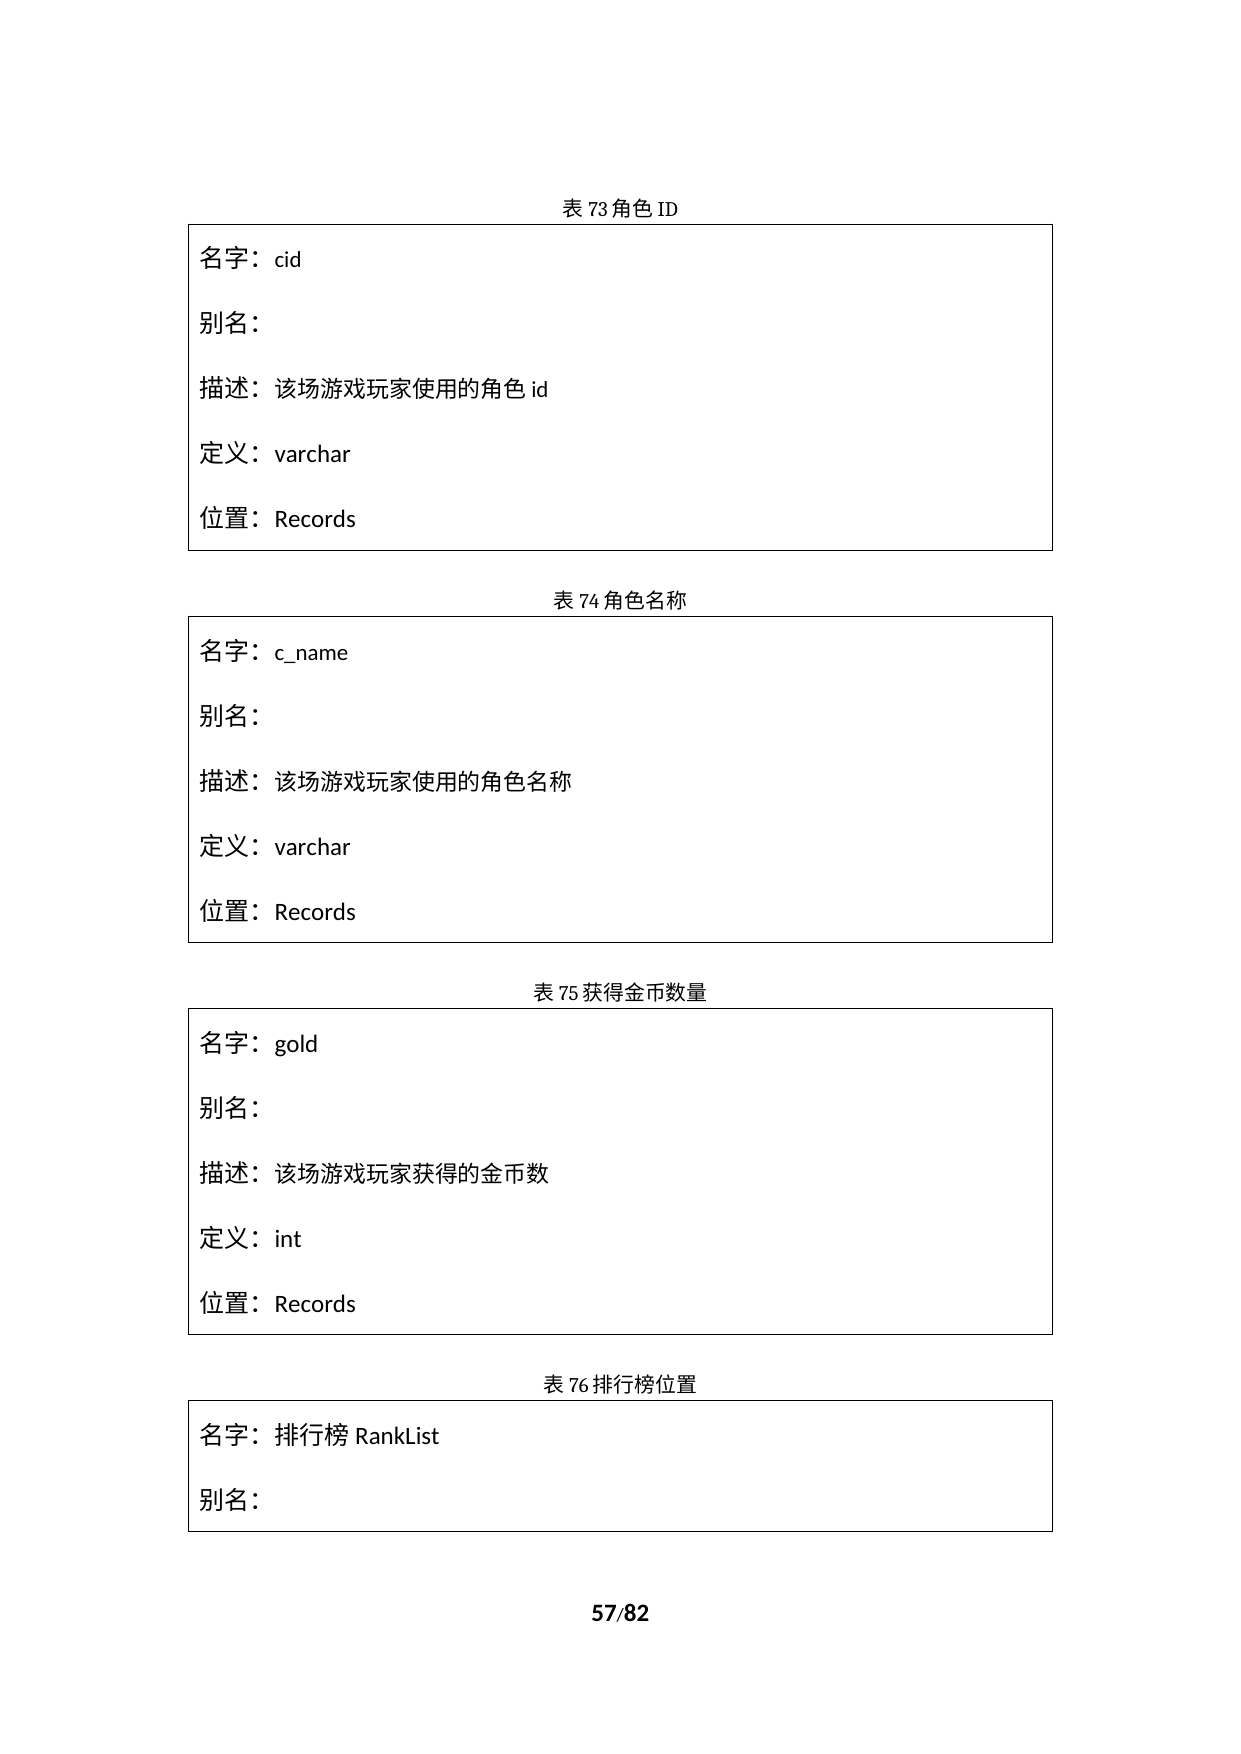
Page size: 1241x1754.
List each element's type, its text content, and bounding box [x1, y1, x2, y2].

table_header 名字：gold 别名： 描述：该场游戏玩家获得的金币数 定义：int 位置：Records [189, 1009, 1052, 1334]
text 表 76排行榜位置 [187, 1367, 1053, 1400]
text 表 73角色ID [187, 191, 1053, 223]
table_header 名字：cid 别名： 描述：该场游戏玩家使用的角色id 定义：varchar 位置：Records [189, 225, 1052, 549]
text 表 74角色名称 [187, 583, 1053, 616]
text 表 75获得金币数量 [187, 975, 1053, 1008]
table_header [189, 1401, 1052, 1531]
table_header 名字：c_name 别名： 描述：该场游戏玩家使用的角色名称 定义：varchar 位置：Records [189, 617, 1052, 942]
